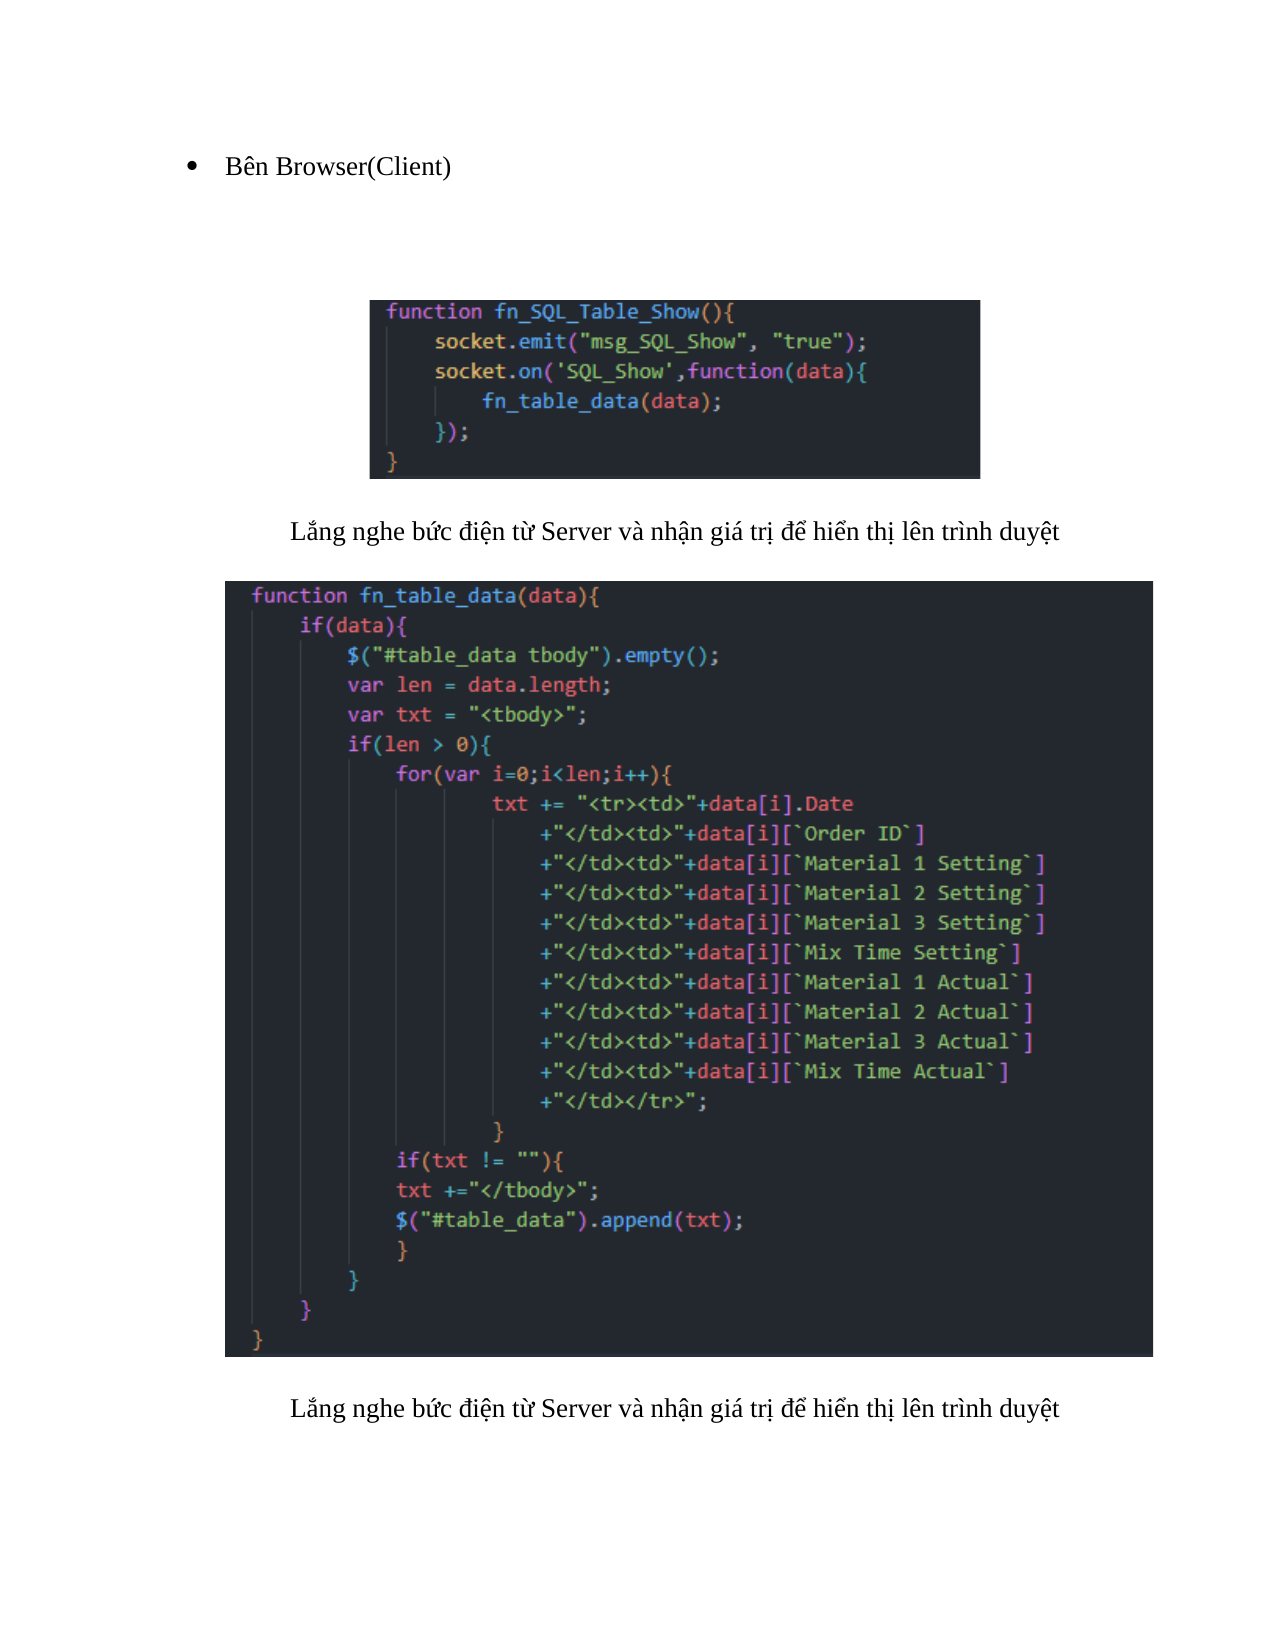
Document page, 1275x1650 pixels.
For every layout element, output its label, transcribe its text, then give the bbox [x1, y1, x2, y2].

list Bên Browser(Client) [187, 150, 1125, 181]
picture [369, 300, 981, 479]
list Lắng nghe bức điện từ Server và nhận giá trị để hiển thị lên trình duyệt [225, 1393, 1125, 1424]
picture [225, 581, 1154, 1357]
list Lắng nghe bức điện từ Server và nhận giá trị để hiển thị lên trình duyệt [225, 515, 1125, 546]
